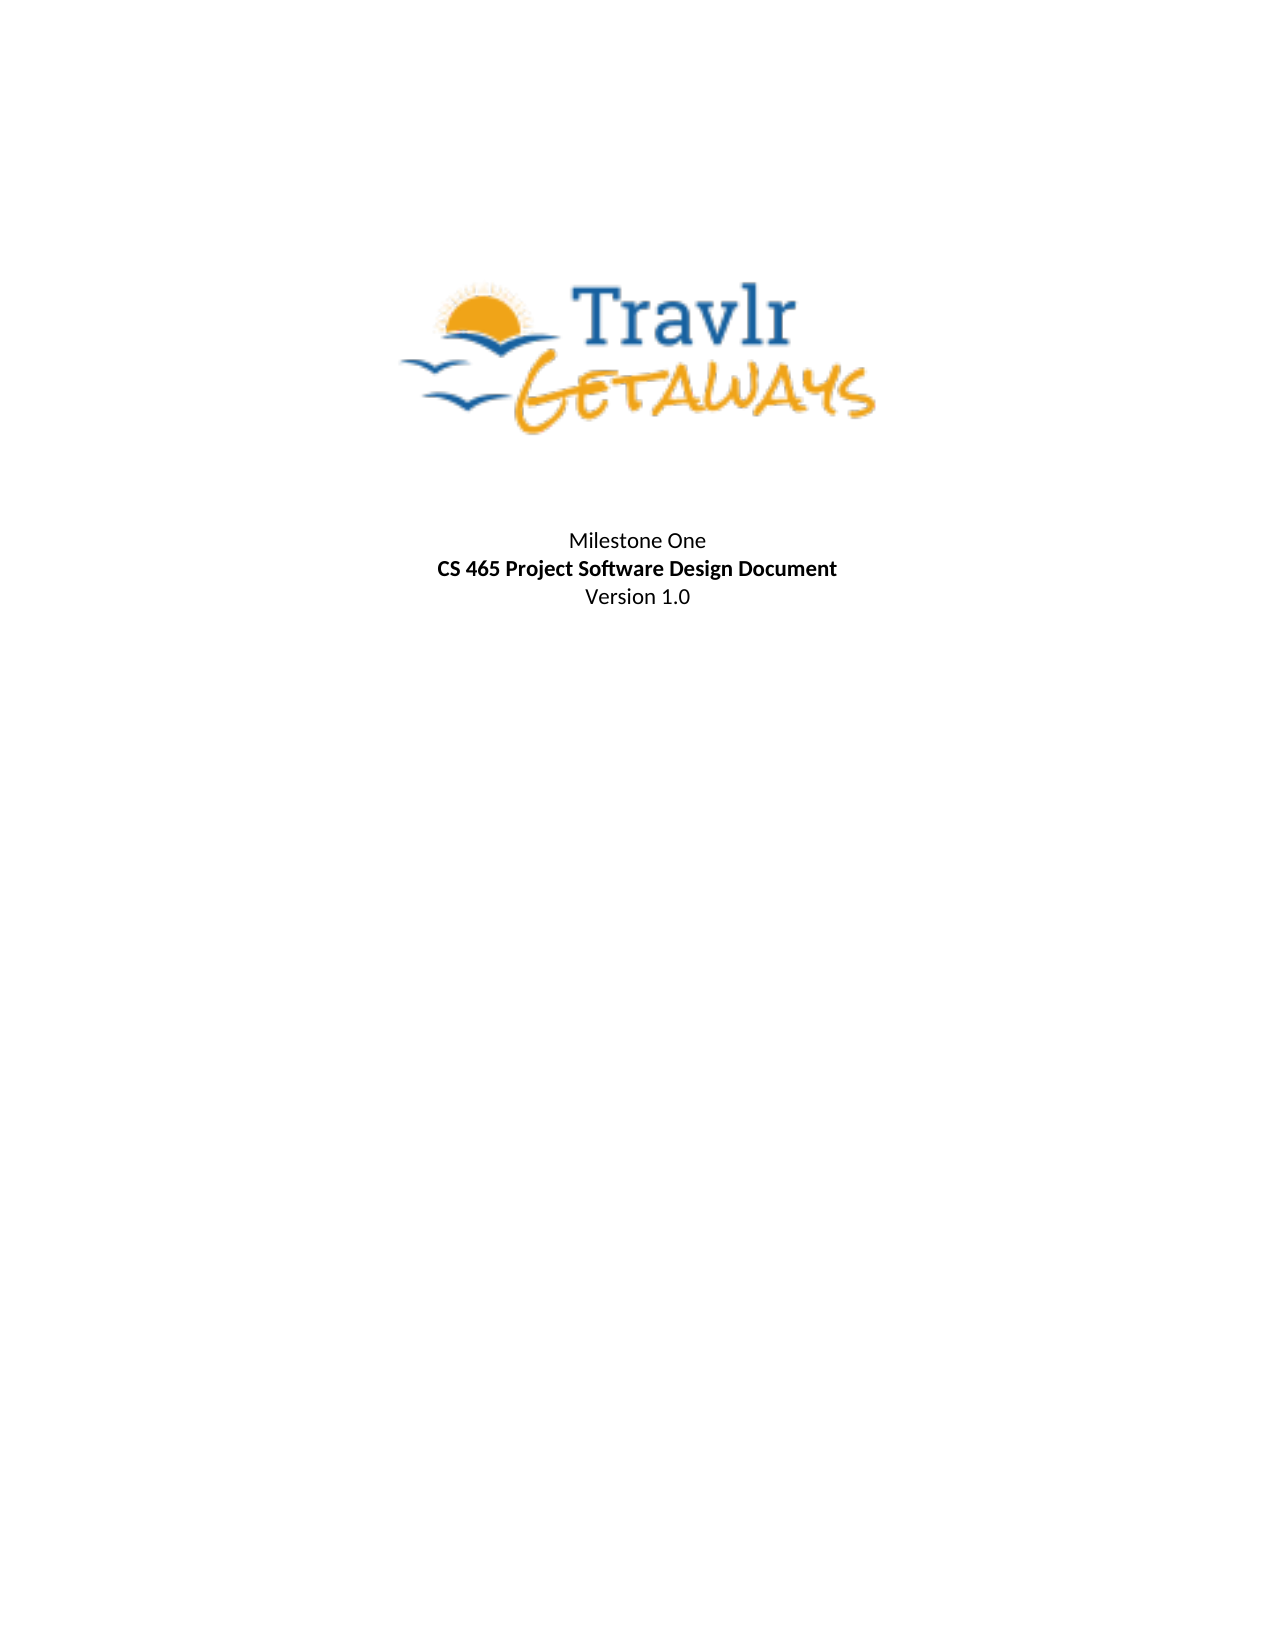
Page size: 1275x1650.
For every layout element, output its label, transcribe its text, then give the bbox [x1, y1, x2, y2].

subtitle Milestone One [150, 526, 1125, 554]
picture [373, 234, 902, 499]
text Version 1.0 [150, 582, 1125, 610]
subtitle CS 465 Project Software Design Document [150, 554, 1125, 582]
